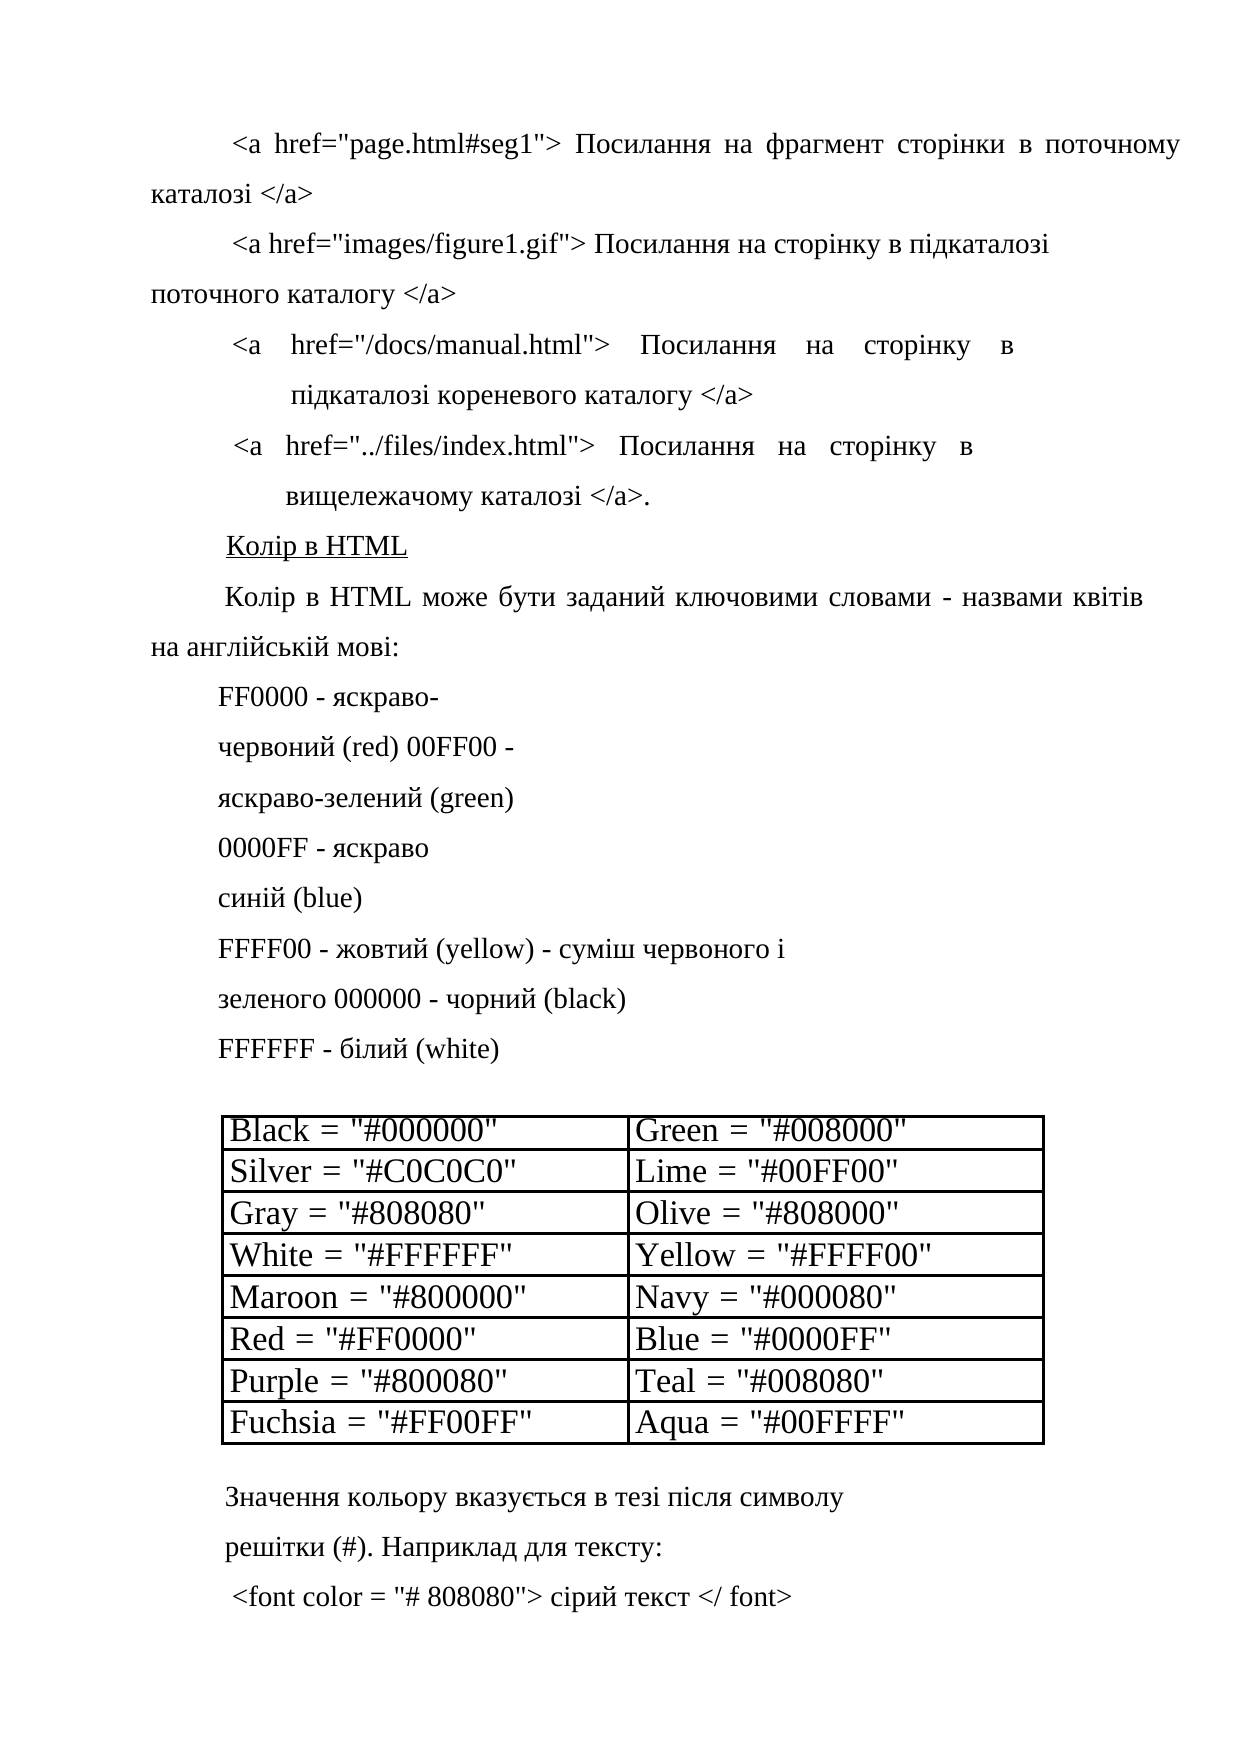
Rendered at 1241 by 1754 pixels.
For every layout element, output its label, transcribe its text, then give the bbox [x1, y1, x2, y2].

text Колір в HTML [226, 528, 1181, 562]
table_cell Olive = "#808000" [630, 1193, 1042, 1232]
table_header Green = "#008000" [630, 1118, 1042, 1148]
table_cell Silver = "#C0C0C0" [224, 1151, 627, 1190]
table_cell Maroon = "#800000" [224, 1277, 627, 1316]
text <a href="../files/index.html"> Посилання на сторінку в вищележачому каталозі </a>. [151, 428, 1094, 512]
table_cell Purple = "#800080" [224, 1361, 627, 1400]
text синій (blue) [218, 881, 541, 914]
table_cell Blue = "#0000FF" [630, 1319, 1042, 1358]
table_cell Teal = "#008080" [630, 1361, 1042, 1400]
table_cell Red = "#FF0000" [224, 1319, 627, 1358]
table_cell Yellow = "#FFFF00" [630, 1235, 1042, 1274]
text FFFFFF - білий (white) [218, 1031, 1181, 1065]
text FFFF00 - жовтий (yellow) - суміш червоного і зеленого 000000 - чорний (black) [218, 931, 813, 1015]
table_cell Aqua = "#00FFFF" [630, 1403, 1042, 1442]
text <a href="images/figure1.gif"> Посилання на сторінку в підкаталозі поточного каталогу </a> [151, 226, 1181, 310]
table_cell Fuchsia = "#FF00FF" [224, 1403, 627, 1442]
table_header Black = "#000000" [224, 1118, 627, 1148]
table_cell White = "#FFFFFF" [224, 1235, 627, 1274]
table_cell Navy = "#000080" [630, 1277, 1042, 1316]
text Колір в HTML може бути заданий ключовими словами - назвами квітів на англійській мові: [151, 579, 1181, 662]
text <a href="page.html#seg1"> Посилання на фрагмент сторінки в поточному каталозі </a> [151, 126, 1181, 209]
text <font color = "# 808080"> сірий текст </ font> [232, 1580, 1181, 1613]
table_cell Lime = "#00FF00" [630, 1151, 1042, 1190]
text <a href="/docs/manual.html"> Посилання на сторінку в підкаталозі кореневого каталогу </a> [151, 327, 1094, 411]
text FF0000 - яскраво-червоний (red) 00FF00 - яскраво-зелений (green) 0000FF - яскраво [218, 679, 541, 864]
text Значення кольору вказується в тезі після символу решітки (#). Наприклад для тексту: [224, 1479, 913, 1563]
table_cell Gray = "#808080" [224, 1193, 627, 1232]
